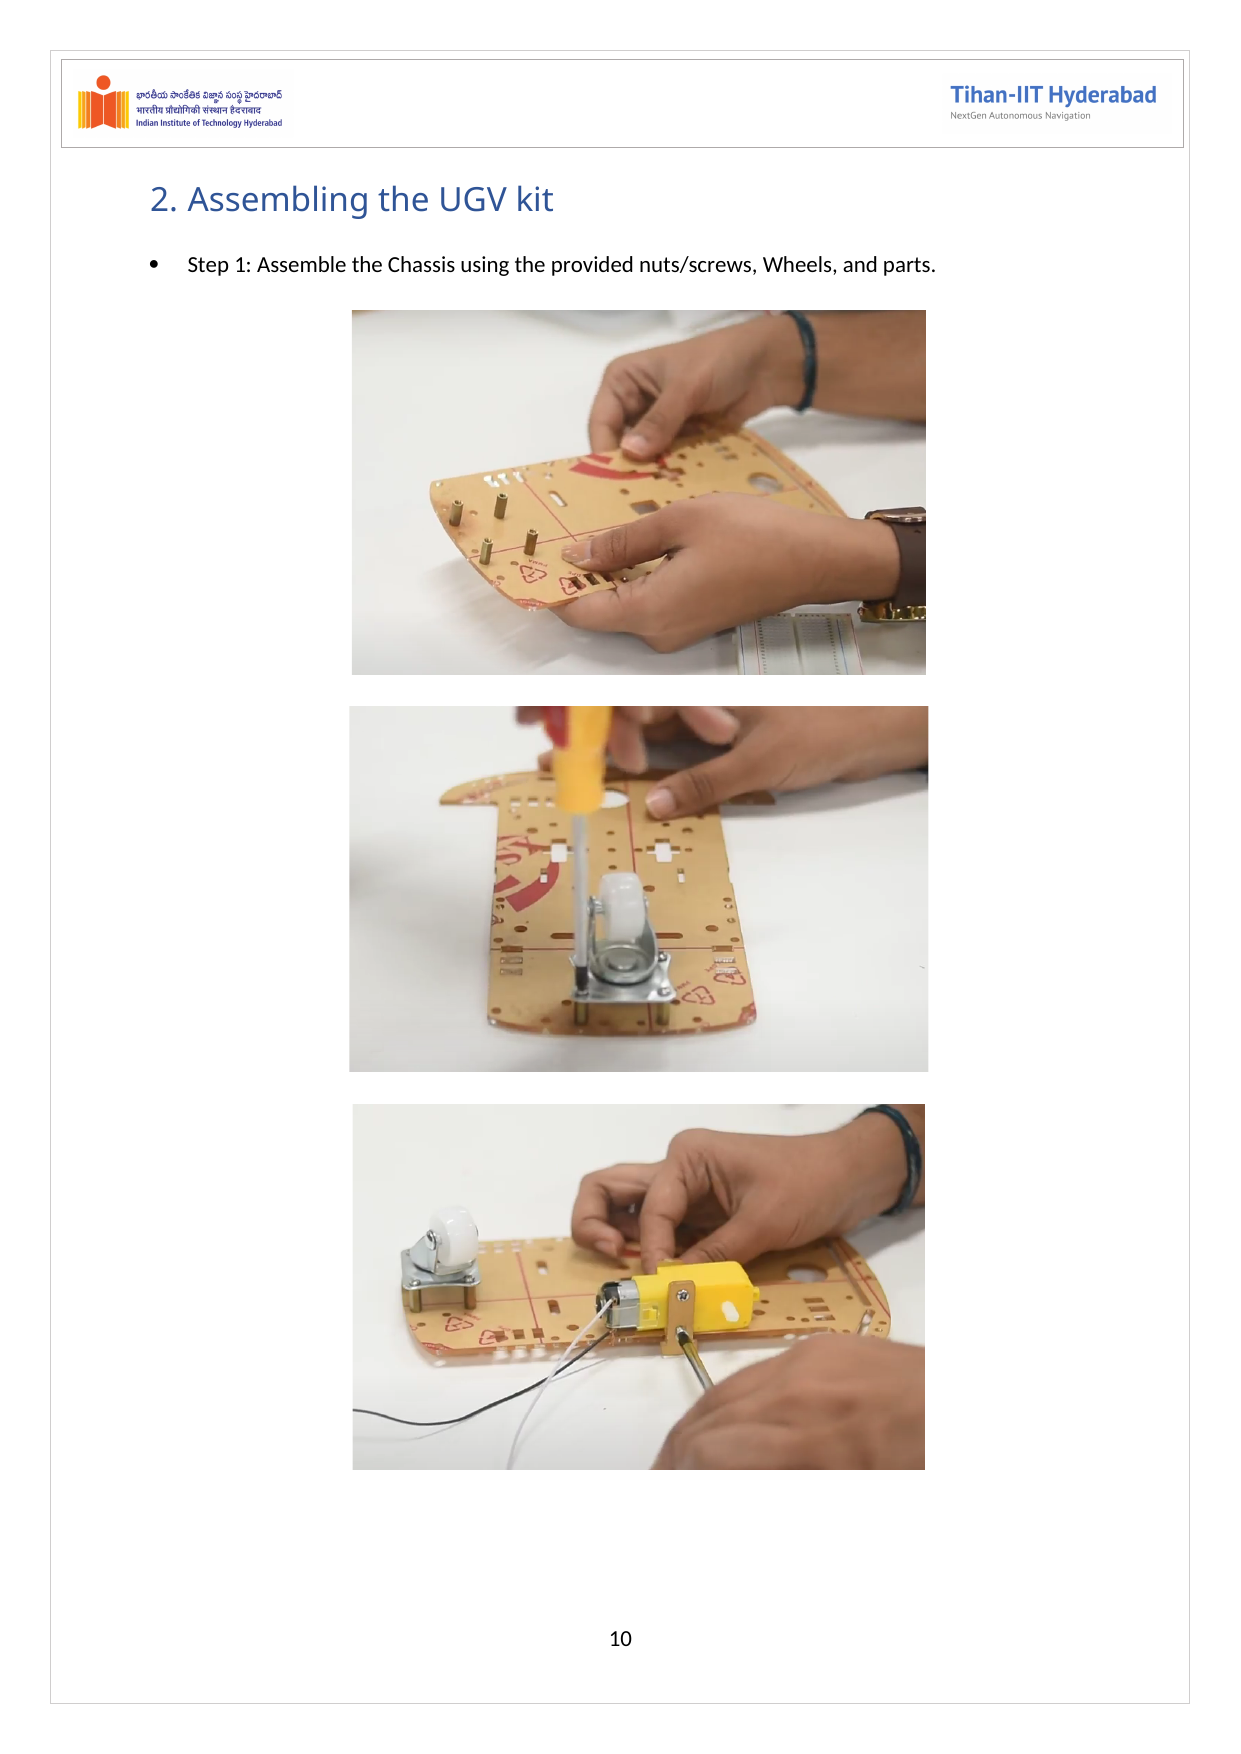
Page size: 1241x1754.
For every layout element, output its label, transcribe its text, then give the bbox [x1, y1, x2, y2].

picture [349, 706, 929, 1072]
picture [942, 73, 1173, 134]
picture [352, 1104, 925, 1470]
picture [72, 69, 294, 138]
subtitle Assembling the UGV kit [150, 176, 1090, 221]
list Step 1: Assemble the Chassis using the provided nuts/screws, Wheels, and parts. [150, 250, 1090, 278]
picture [351, 310, 926, 675]
